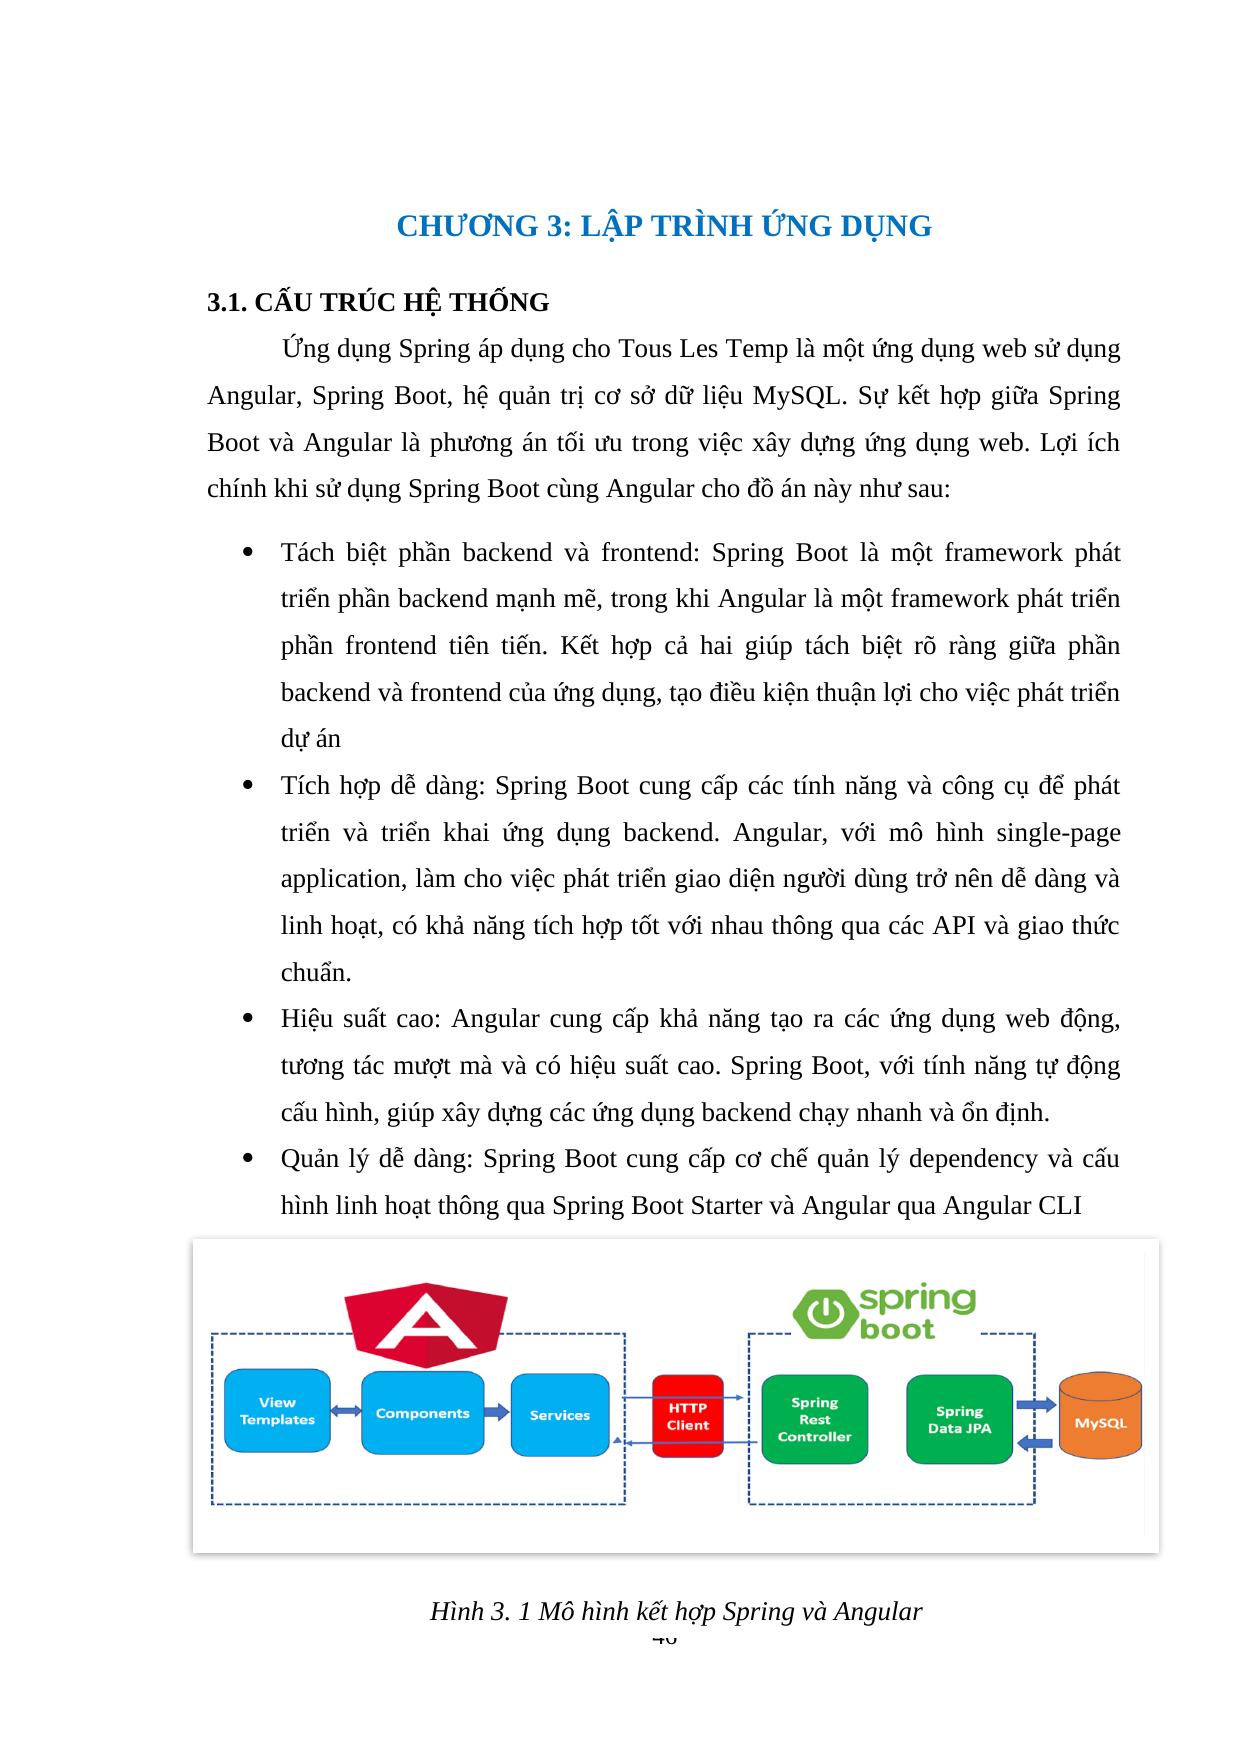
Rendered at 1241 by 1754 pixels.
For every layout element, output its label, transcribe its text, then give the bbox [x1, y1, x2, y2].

text Ứng dụng Spring áp dụng cho Tous Les Temp là một ứng dụng web sử dụng Angular, Spring Boot, hệ quản trị cơ sở dữ liệu MySQL. Sự kết hợp giữa Spring Boot và Angular là phương án tối ưu trong việc xây dựng ứng dụng web. Lợi ích chính khi sử dụng Spring Boot cùng Angular cho đồ án này như sau: [207, 332, 1122, 503]
text 3.1. Cấu trúc hệ thống [207, 286, 1169, 317]
list Tích hợp dễ dàng: Spring Boot cung cấp các tính năng và công cụ để phát triển và triển khai ứng dụng backend. Angular, với mô hình single-page application, làm cho việc phát triển giao diện người dùng trở nên dễ dàng và linh hoạt, có khả năng tích hợp tốt với nhau thông qua các API và giao thức chuẩn. [243, 769, 1122, 987]
list Tách biệt phần backend và frontend: Spring Boot là một framework phát triển phần backend mạnh mẽ, trong khi Angular là một framework phát triển phần frontend tiên tiến. Kết hợp cả hai giúp tách biệt rõ ràng giữa phần backend và frontend của ứng dụng, tạo điều kiện thuận lợi cho việc phát triển dự án [243, 536, 1122, 753]
picture [207, 1253, 1145, 1538]
list Hiệu suất cao: Angular cung cấp khả năng tạo ra các ứng dụng web động, tương tác mượt mà và có hiệu suất cao. Spring Boot, với tính năng tự động cấu hình, giúp xây dựng các ứng dụng backend chạy nhanh và ổn định. [243, 1002, 1122, 1127]
list Quản lý dễ dàng: Spring Boot cung cấp cơ chế quản lý dependency và cấu hình linh hoạt thông qua Spring Boot Starter và Angular qua Angular CLI [243, 1143, 1122, 1221]
text CHƯƠNG 3: LẬP TRÌNH ỨNG DỤNG [207, 207, 1122, 243]
